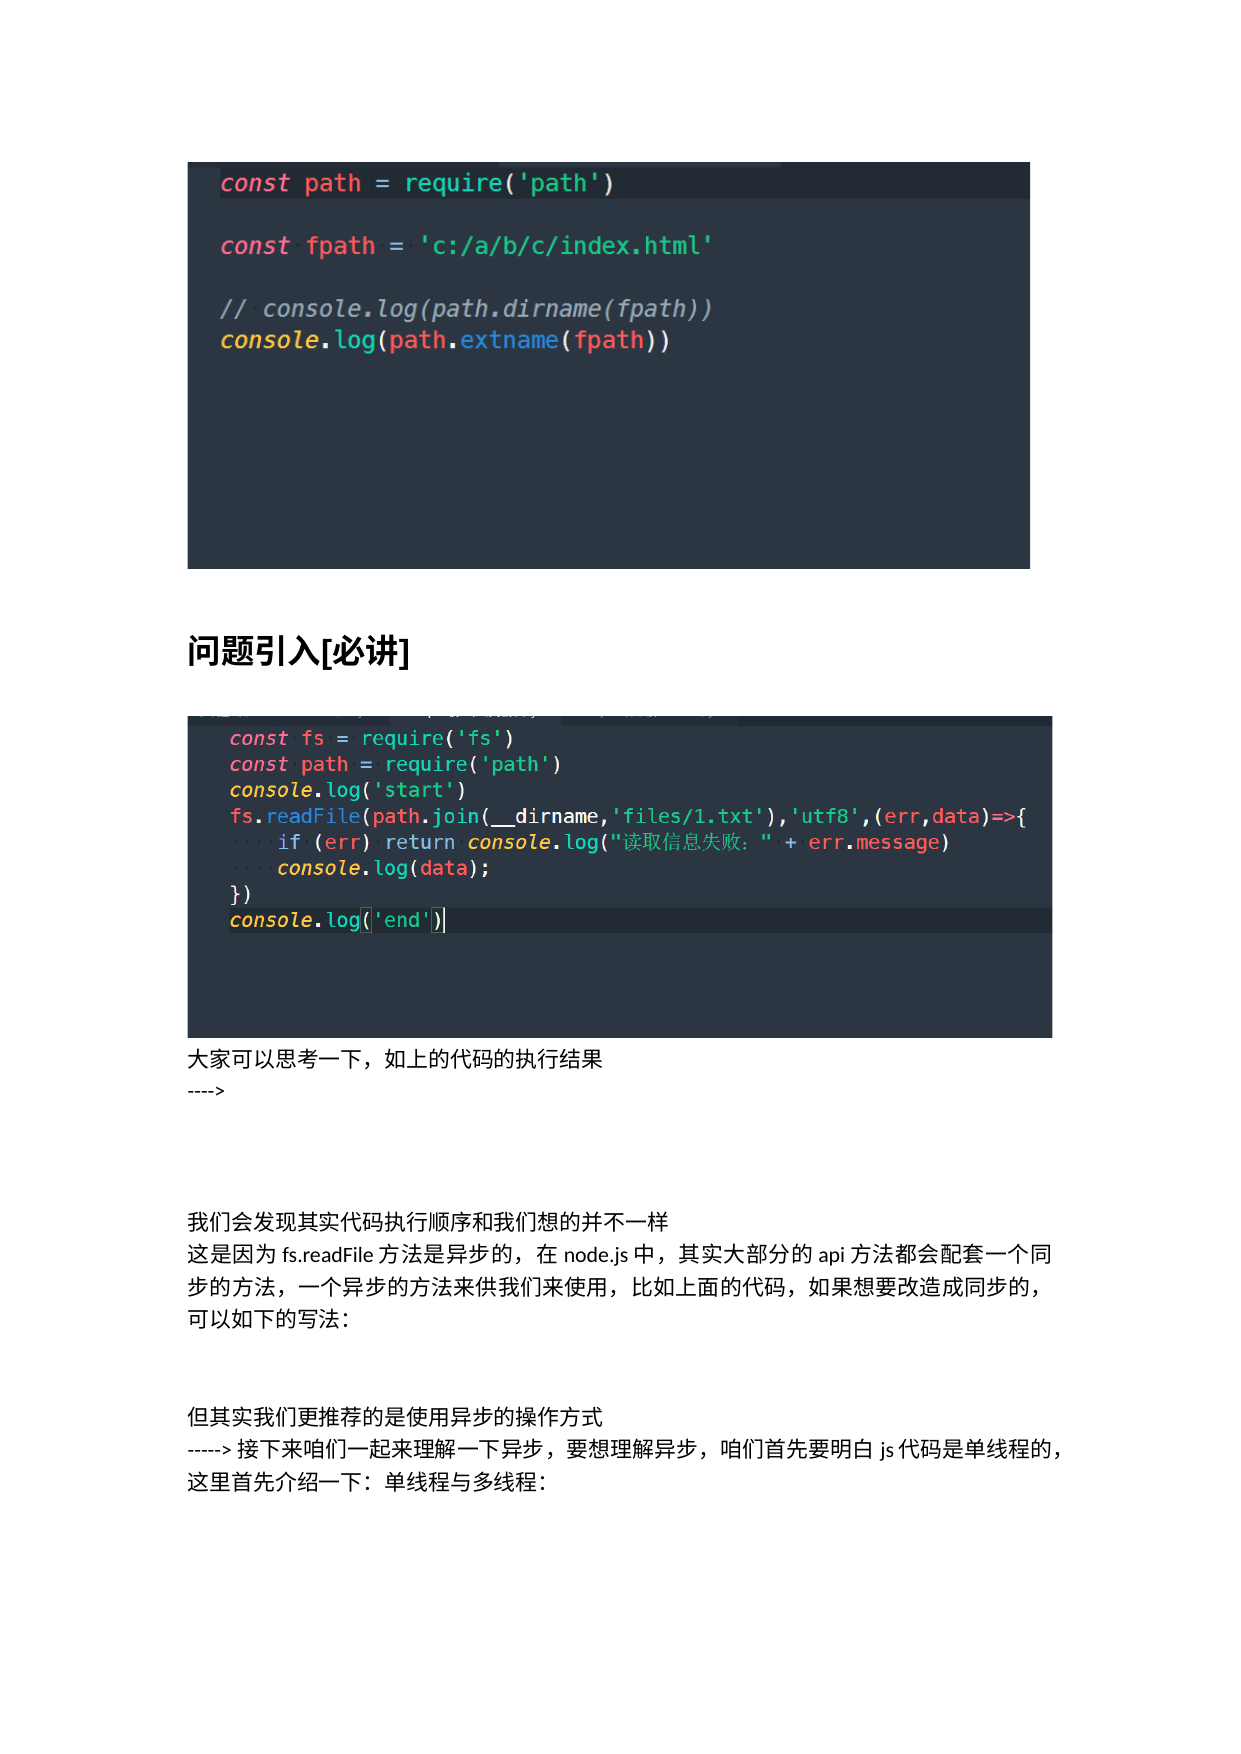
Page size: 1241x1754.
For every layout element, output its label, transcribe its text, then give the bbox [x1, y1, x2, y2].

picture [187, 162, 1031, 569]
subtitle 问题引入[必讲] [187, 617, 1053, 682]
text ----> [187, 1074, 1053, 1107]
text 这是因为fs.readFile方法是异步的，在node.js中，其实大部分的api方法都会配套一个同步的方法，一个异步的方法来供我们来使用，比如上面的代码，如果想要改造成同步的，可以如下的写法： [187, 1237, 1053, 1334]
text 但其实我们更推荐的是使用异步的操作方式 [187, 1399, 1053, 1432]
picture [187, 716, 1053, 1038]
text 大家可以思考一下，如上的代码的执行结果 [187, 1042, 1053, 1074]
text -----> 接下来咱们一起来理解一下异步，要想理解异步，咱们首先要明白js代码是单线程的，这里首先介绍一下：单线程与多线程： [187, 1432, 1053, 1497]
text 我们会发现其实代码执行顺序和我们想的并不一样 [187, 1204, 1053, 1237]
